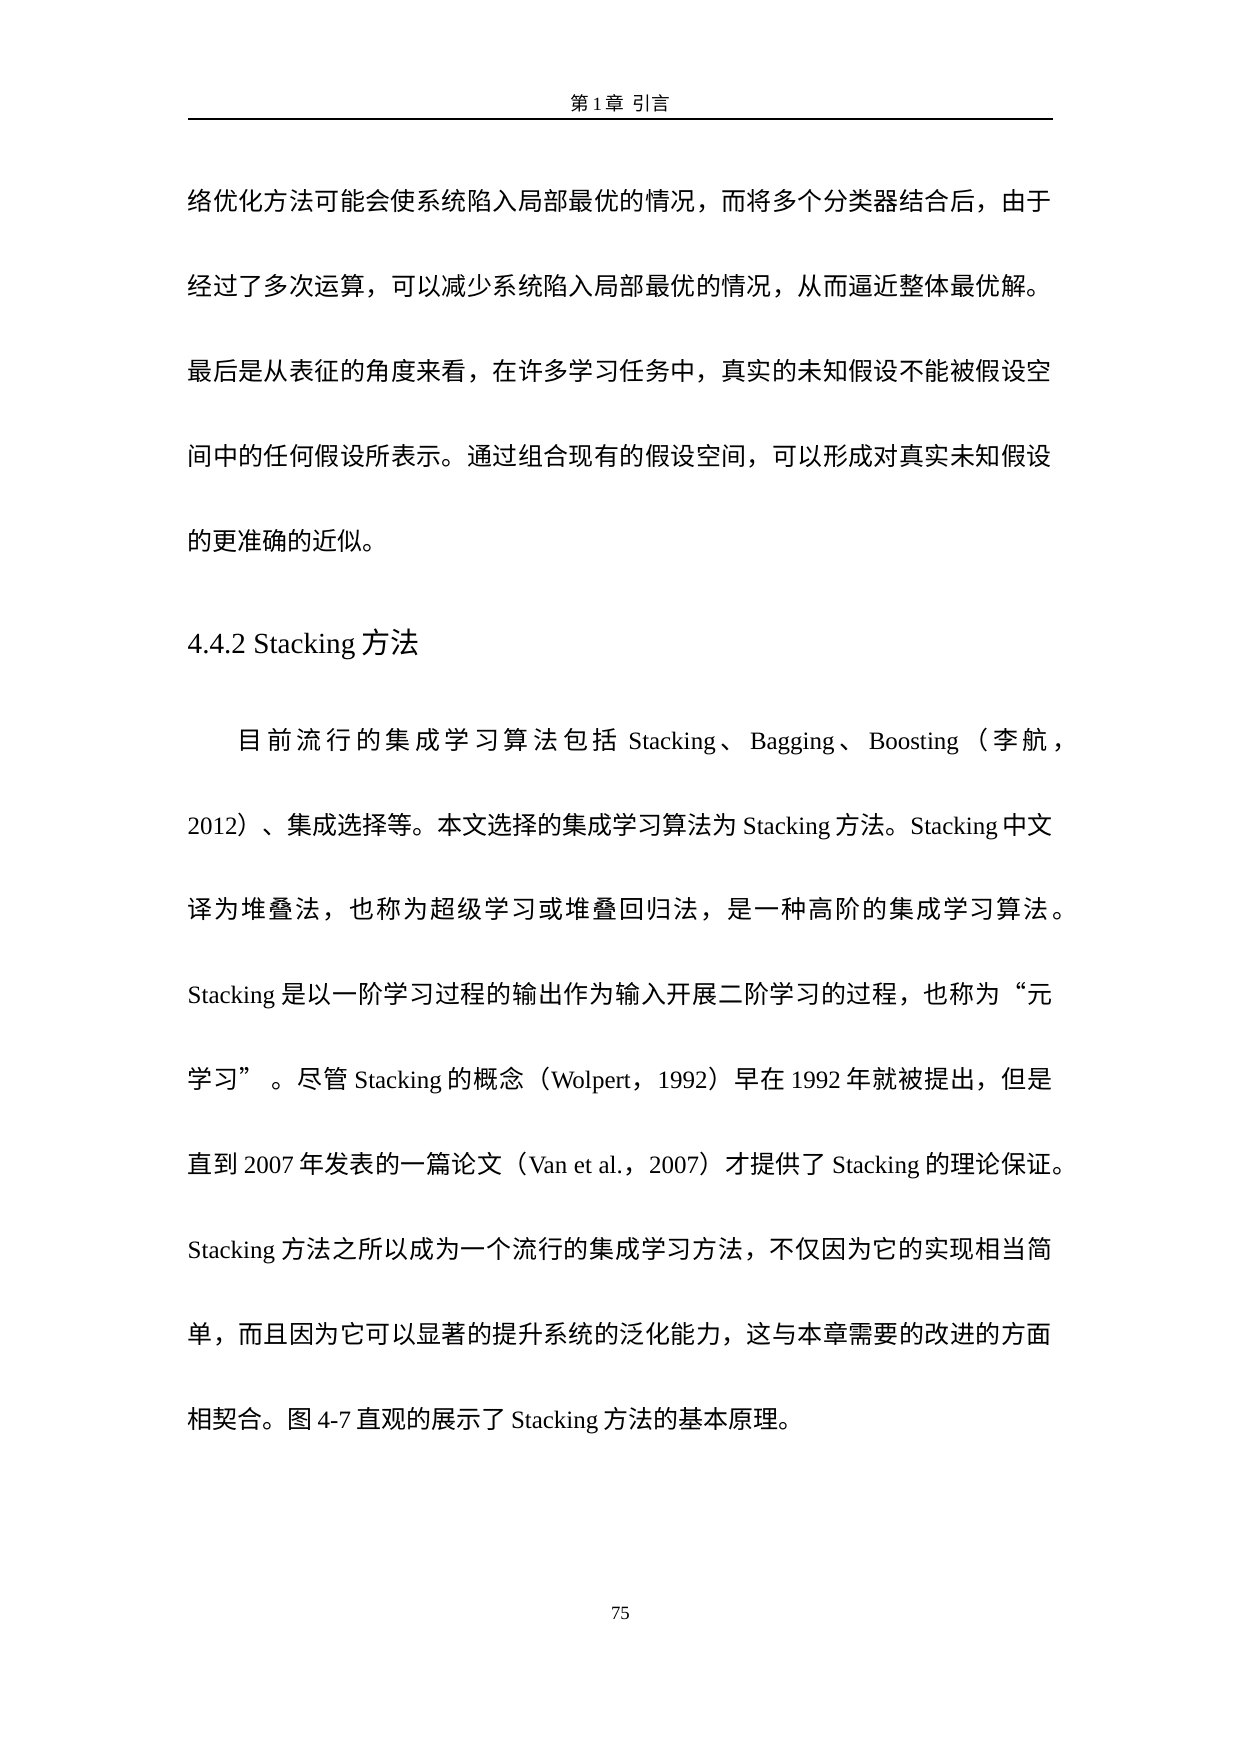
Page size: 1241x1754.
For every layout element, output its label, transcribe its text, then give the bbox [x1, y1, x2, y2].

subtitle 4.4.2 Stacking方法 [187, 607, 1053, 675]
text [187, 166, 1053, 573]
text 目前流行的集成学习算法包括Stacking、Bagging、Boosting（李航，2012）、集成选择等。本文选择的集成学习算法为Stacking方法。Stacking中文译为堆叠法，也称为超级学习或堆叠回归法，是一种高阶的集成学习算法。Stacking是以一阶学习过程的输出作为输入开展二阶学习的过程，也称为“元学习” 。尽管Stacking的概念（Wolpert，1992）早在1992年就被提出，但是直到2007年发表的一篇论文（Van et al.，2007）才提供了Stacking的理论保证。Stacking方法之所以成为一个流行的集成学习方法，不仅因为它的实现相当简单，而且因为它可以显著的提升系统的泛化能力，这与本章需要的改进的方面相契合。图4-7直观的展示了Stacking方法的基本原理。 [187, 704, 1053, 1451]
